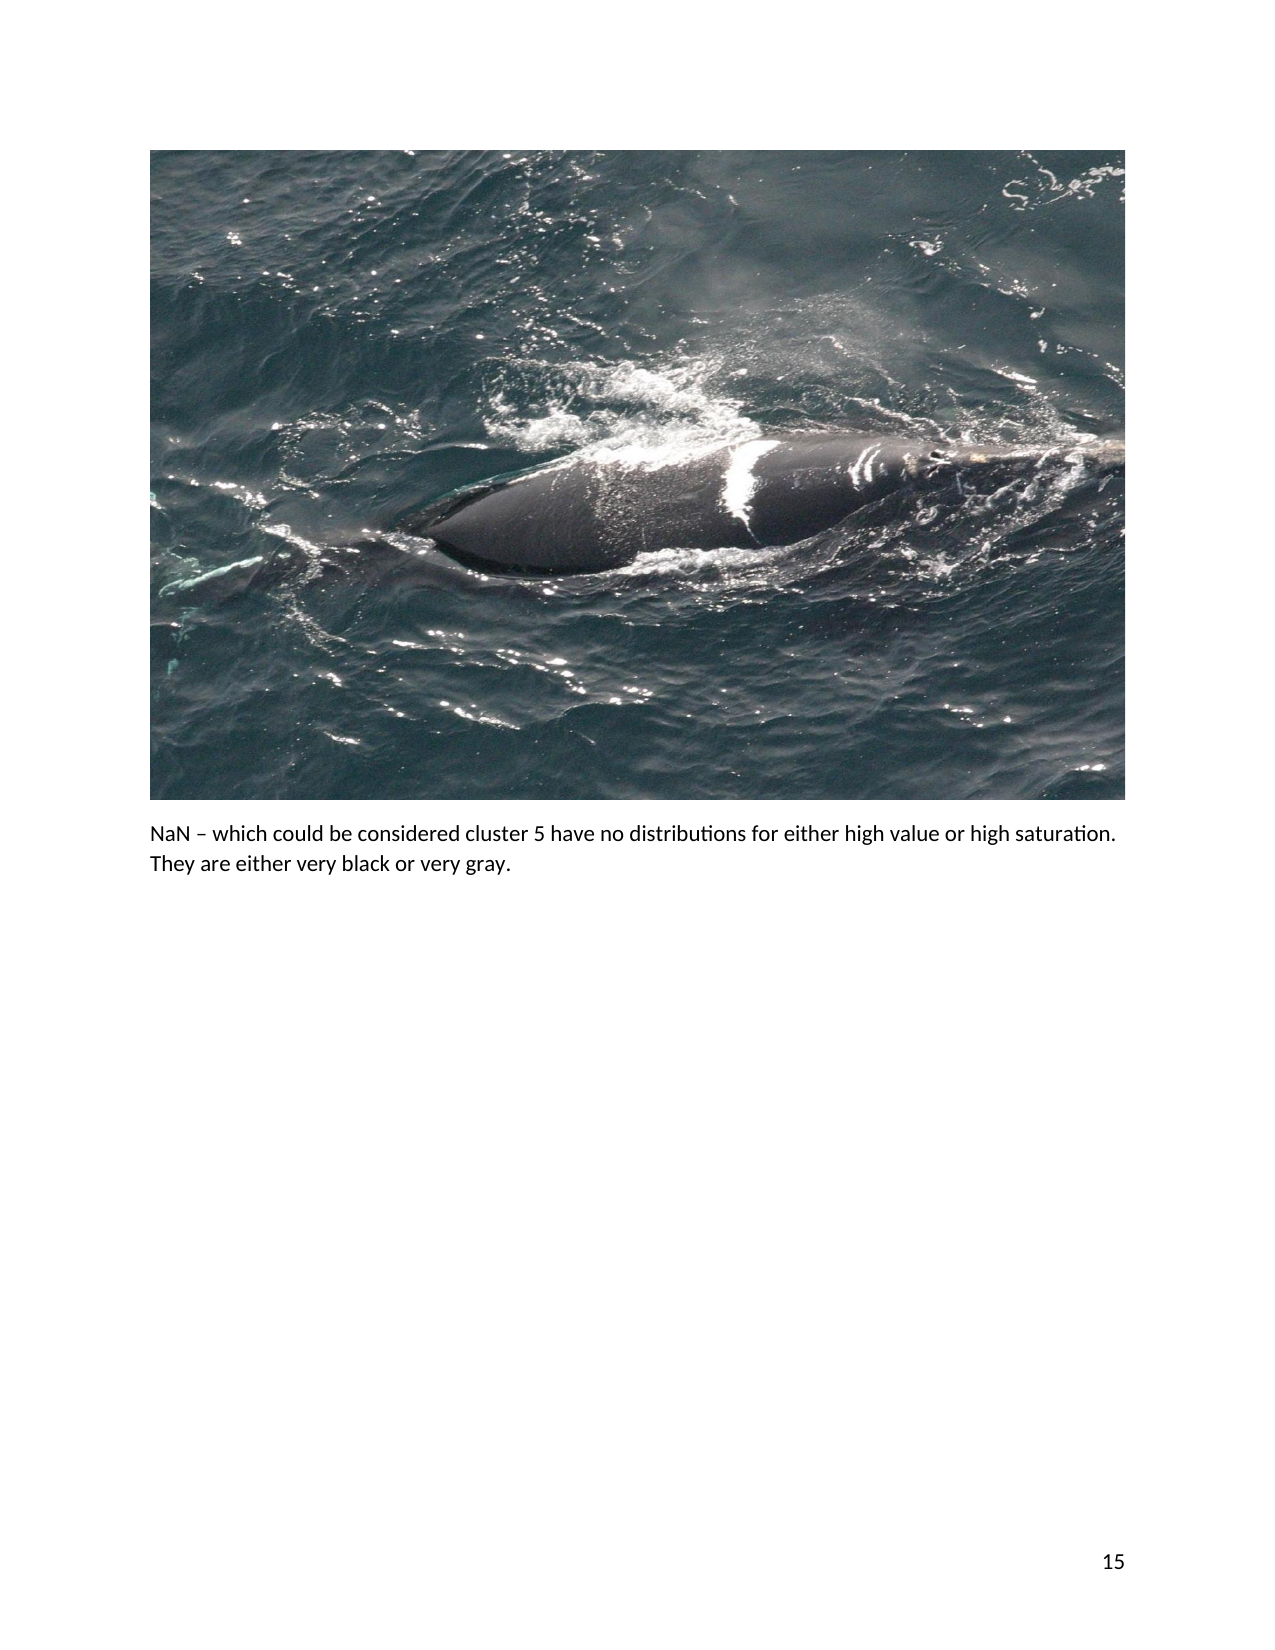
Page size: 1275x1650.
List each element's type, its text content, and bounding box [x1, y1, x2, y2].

text NaN – which could be considered cluster 5 have no distributions for either high value or high saturation. They are either very black or very gray. [150, 819, 1125, 877]
picture [150, 150, 1125, 800]
